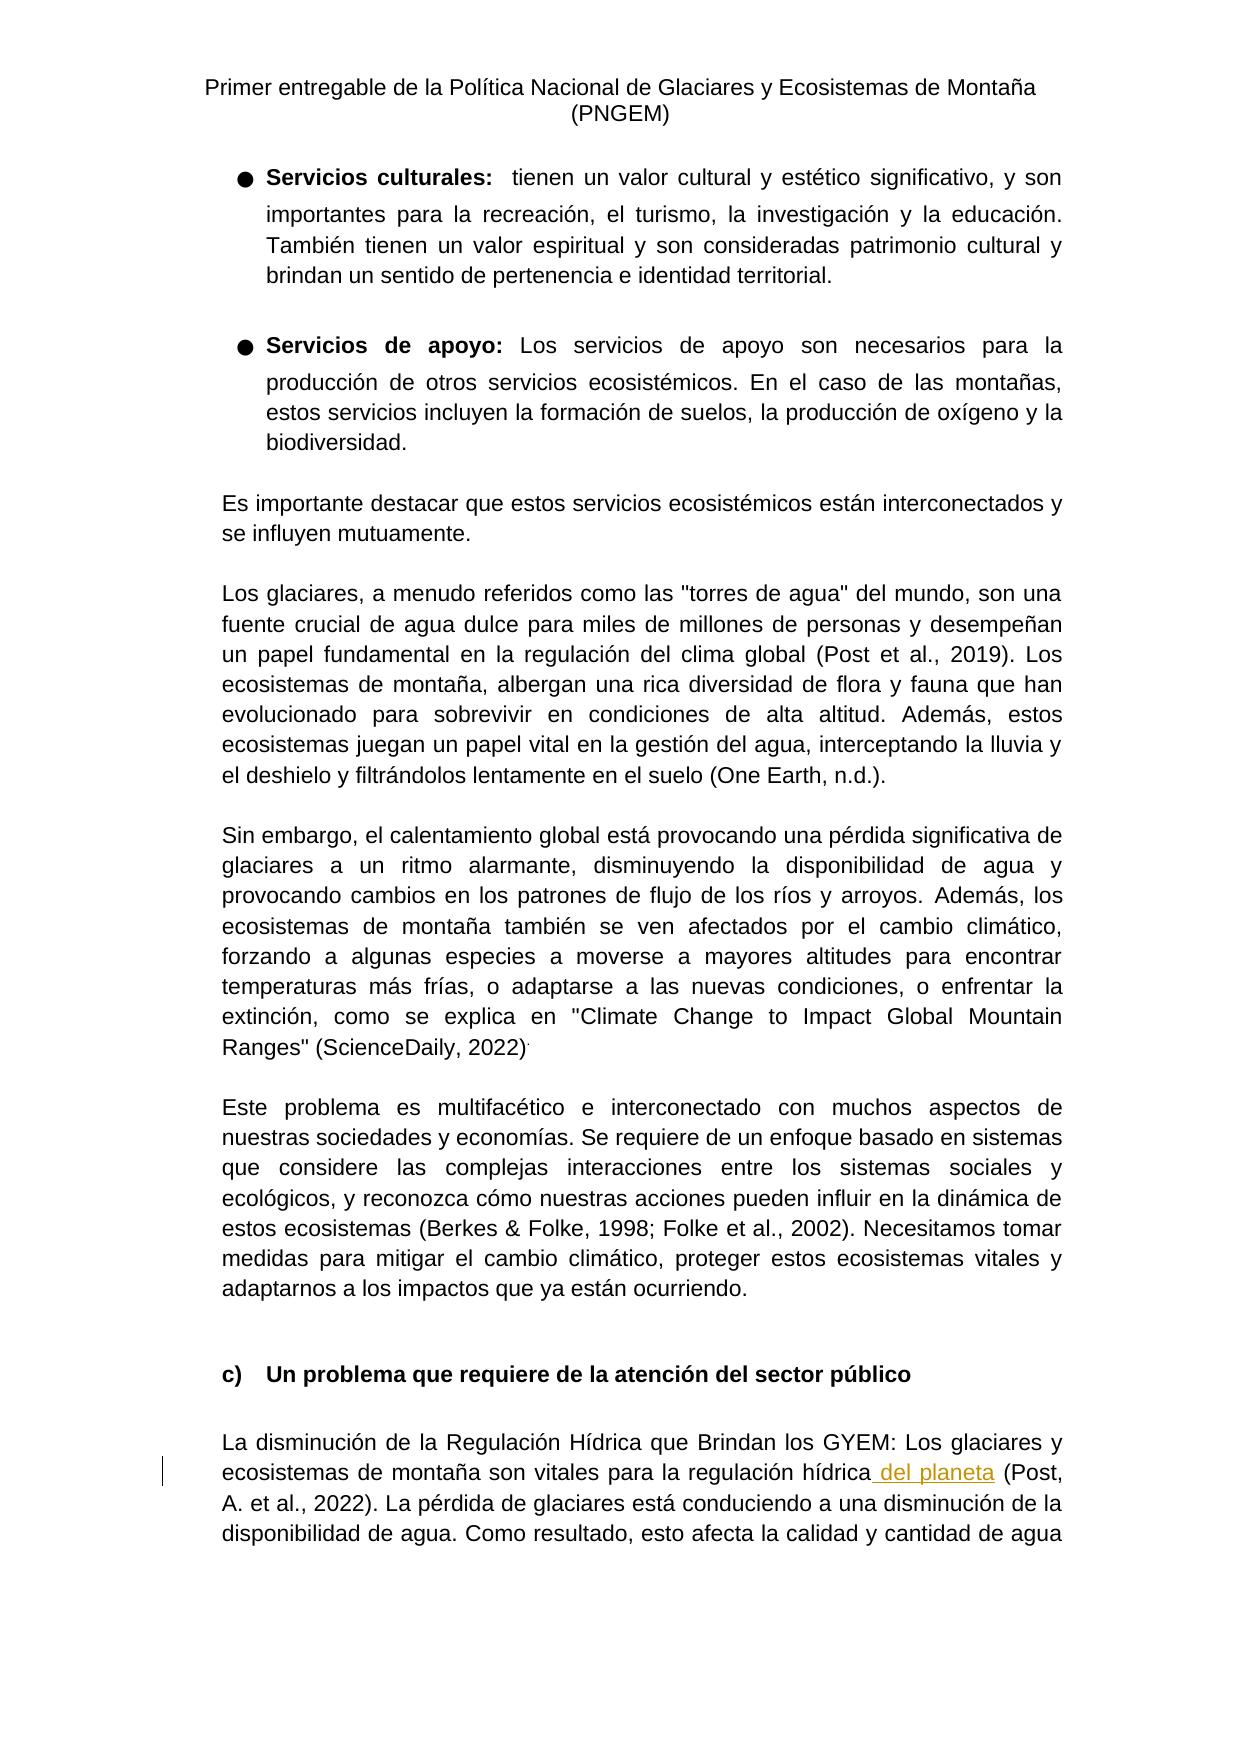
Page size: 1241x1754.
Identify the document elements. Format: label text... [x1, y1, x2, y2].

text Sin embargo, el calentamiento global está provocando una pérdida significativa de glaciares a un ritmo alarmante, disminuyendo la disponibilidad de agua y provocando cambios en los patrones de flujo de los ríos y arroyos. Además, los ecosistemas de montaña también se ven afectados por el cambio climático, forzando a algunas especies a moverse a mayores altitudes para encontrar temperaturas más frías, o adaptarse a las nuevas condiciones, o enfrentar la extinción, como se explica en "Climate Change to Impact Global Mountain Ranges" (ScienceDaily, 2022). [222, 822, 1063, 1060]
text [222, 1429, 1063, 1546]
text Los glaciares, a menudo referidos como las "torres de agua" del mundo, son una fuente crucial de agua dulce para miles de millones de personas y desempeñan un papel fundamental en la regulación del clima global (Post et al., 2019). Los ecosistemas de montaña, albergan una rica diversidad de flora y fauna que han evolucionado para sobrevivir en condiciones de alta altitud. Además, estos ecosistemas juegan un papel vital en la gestión del agua, interceptando la lluvia y el deshielo y filtrándolos lentamente en el suelo (One Earth, n.d.). [222, 580, 1063, 788]
text Es importante destacar que estos servicios ecosistémicos están interconectados y se influyen mutuamente. [222, 490, 1063, 546]
text Este problema es multifacético e interconectado con muchos aspectos de nuestras sociedades y economías. Se requiere de un enfoque basado en sistemas que considere las complejas interacciones entre los sistemas sociales y ecológicos, y reconozca cómo nuestras acciones pueden influir en la dinámica de estos ecosistemas (Berkes & Folke, 1998; Folke et al., 2002). Necesitamos tomar medidas para mitigar el cambio climático, proteger estos ecosistemas vitales y adaptarnos a los impactos que ya están ocurriendo. [222, 1094, 1063, 1301]
subtitle Un problema que requiere de la atención del sector público [222, 1361, 1063, 1387]
list Servicios culturales: tienen un valor cultural y estético significativo, y son importantes para la recreación, el turismo, la investigación y la educación. También tienen un valor espiritual y son consideradas patrimonio cultural y brindan un sentido de pertenencia e identidad territorial. [236, 155, 1063, 288]
list Servicios de apoyo: Los servicios de apoyo son necesarios para la producción de otros servicios ecosistémicos. En el caso de las montañas, estos servicios incluyen la formación de suelos, la producción de oxígeno y la biodiversidad. [236, 322, 1063, 456]
